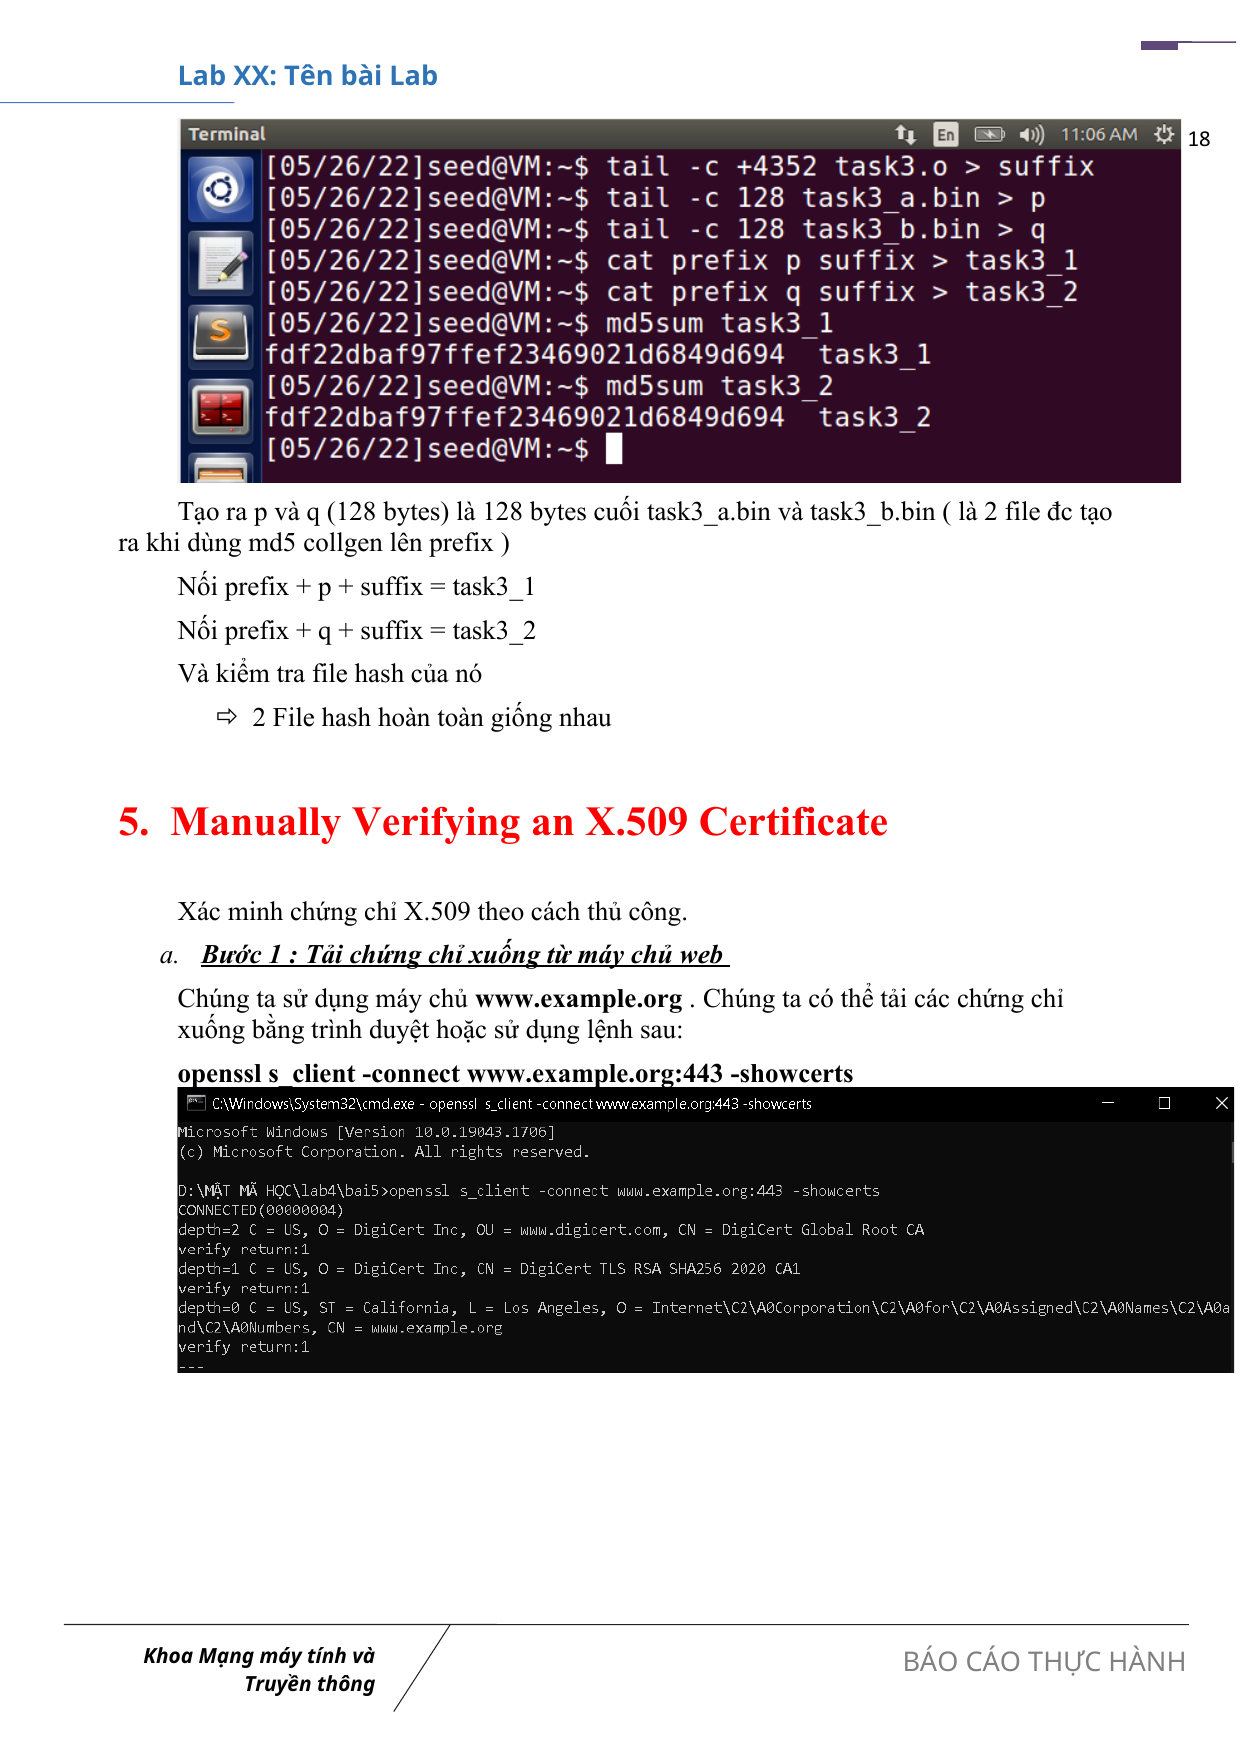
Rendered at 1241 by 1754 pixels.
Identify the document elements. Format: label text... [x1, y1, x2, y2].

text Nối prefix + p + suffix = task3_1 [118, 570, 1122, 601]
list 2 File hash hoàn toàn giống nhau [215, 701, 1122, 732]
picture [177, 118, 1182, 483]
text Nối prefix + q + suffix = task3_2 [118, 614, 1122, 645]
subtitle Manually Verifying an X.509 Certificate [118, 797, 1122, 845]
subtitle Bước 1 : Tải chứng chỉ xuống từ máy chủ web [159, 938, 1122, 969]
text Tạo ra p và q (128 bytes) là 128 bytes cuối task3_a.bin và task3_b.bin ( là 2 file đc tạo ra khi dùng md5 collgen lên prefix ) [118, 495, 1122, 558]
text Xác minh chứng chỉ X.509 theo cách thủ công. [118, 894, 1122, 926]
text Và kiểm tra file hash của nó [118, 657, 1122, 689]
text Chúng ta sử dụng máy chủ www.example.org . Chúng ta có thể tải các chứng chỉ xuống bằng trình duyệt hoặc sử dụng lệnh sau: [177, 982, 1122, 1044]
picture [177, 1087, 1235, 1373]
text openssl s_client -connect www.example.org:443 -showcerts [177, 1057, 1122, 1087]
